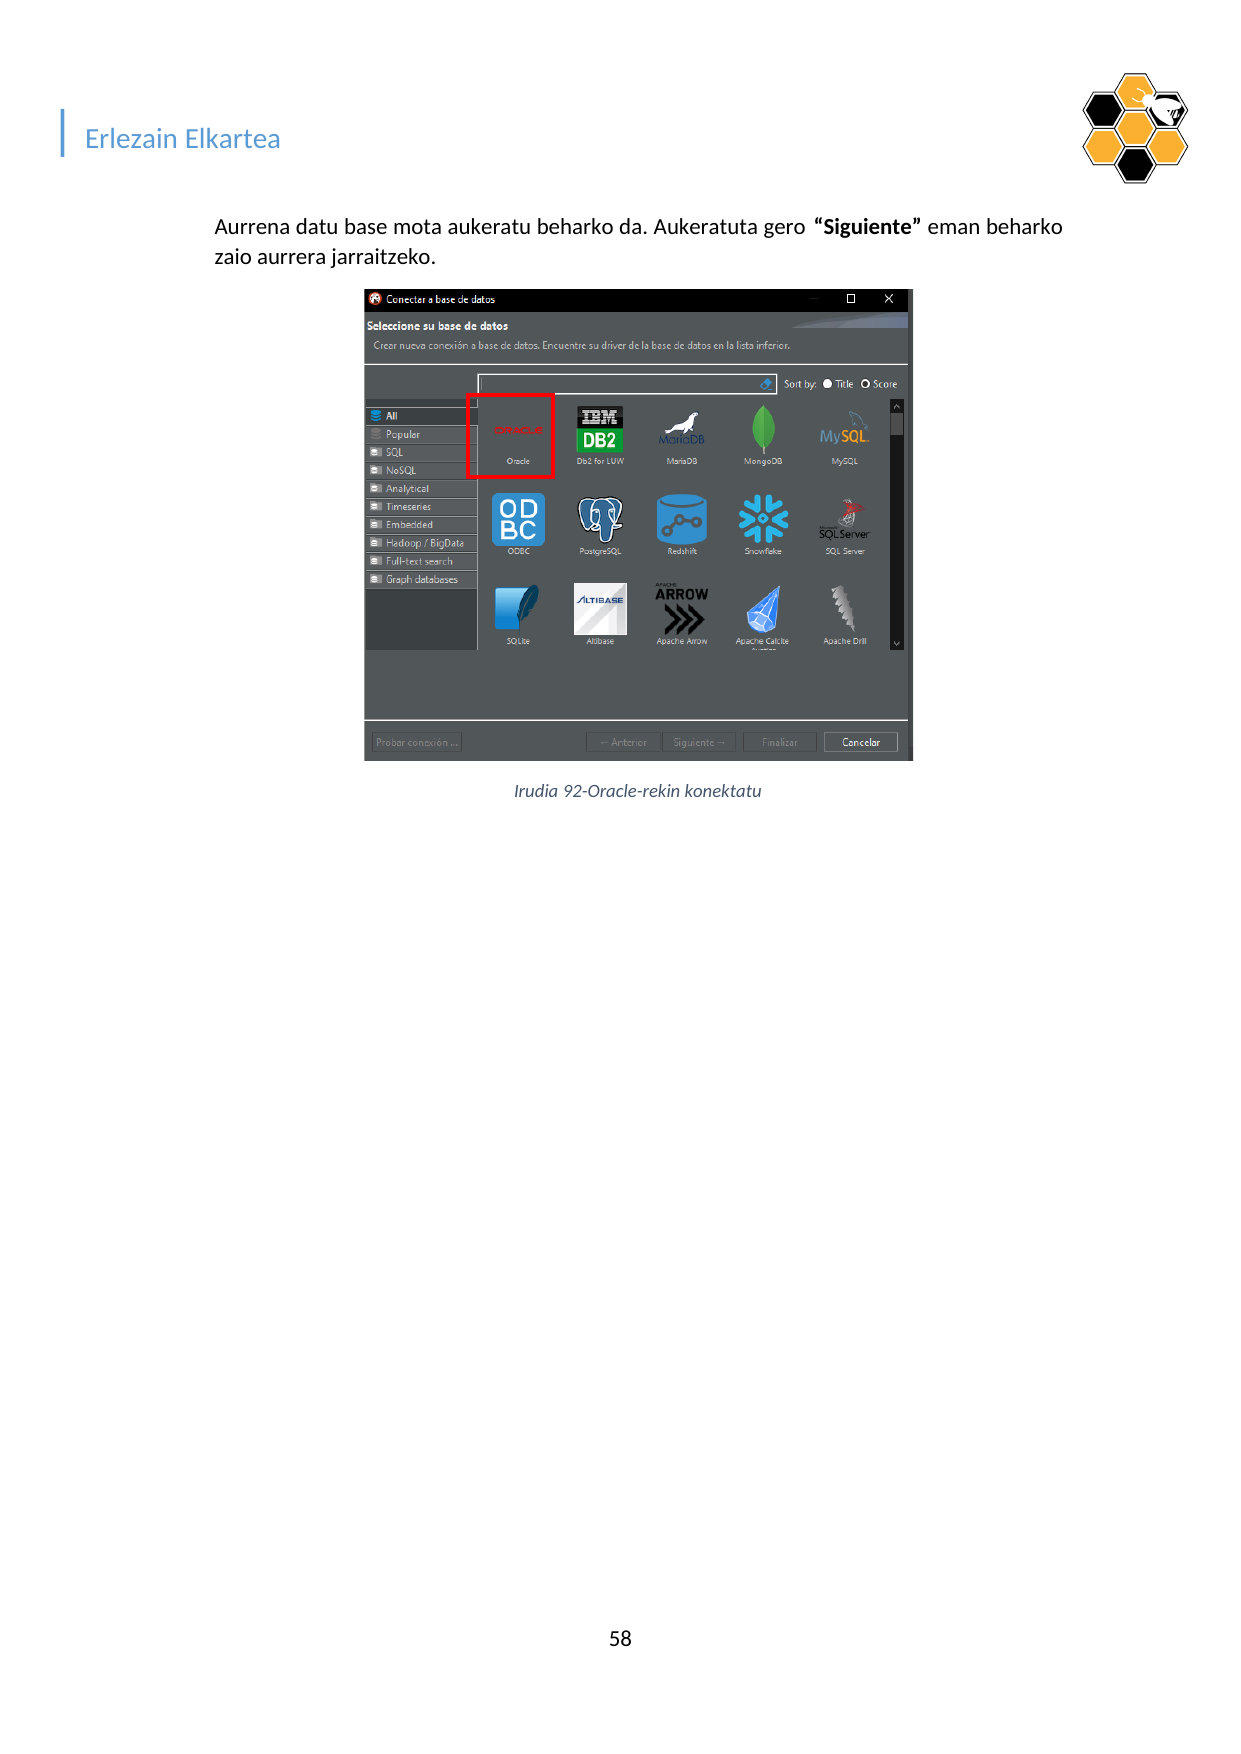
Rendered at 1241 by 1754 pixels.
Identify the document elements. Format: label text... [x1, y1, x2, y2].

text Aurrena datu base mota aukeratu beharko da. Aukeratuta gero “Siguiente” eman beharko zaio aurrera jarraitzeko. [214, 212, 1063, 271]
picture [1071, 73, 1210, 185]
text Irudia 92-Oracle-rekin konektatu [214, 780, 1063, 803]
picture [364, 289, 914, 761]
